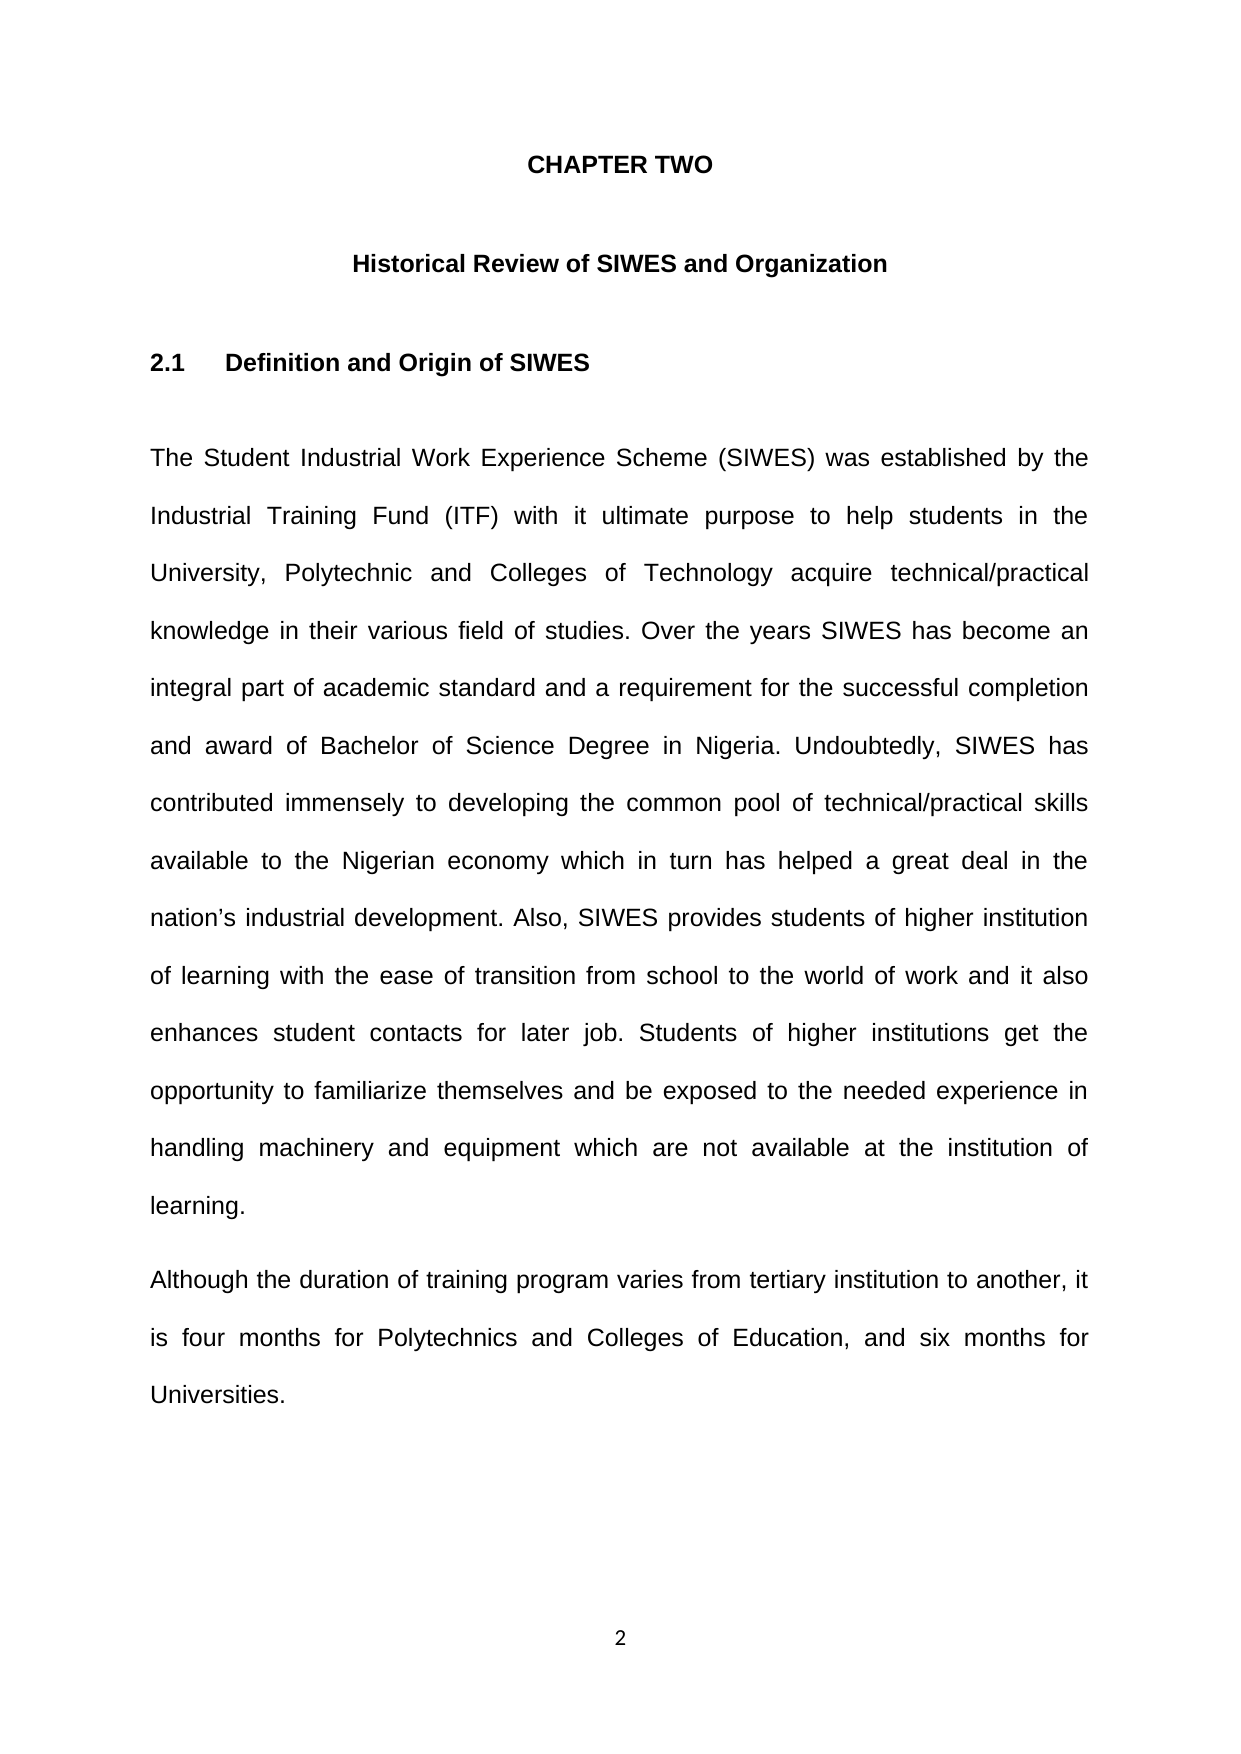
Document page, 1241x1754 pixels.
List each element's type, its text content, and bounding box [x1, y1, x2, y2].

subtitle 2.1 Definition and Origin of SIWES [150, 348, 1090, 377]
text Although the duration of training program varies from tertiary institution to another, it is four months for Polytechnics and Colleges of Education, and six months for Universities. [150, 1265, 1090, 1409]
subtitle CHAPTER TWO [150, 150, 1090, 179]
text The Student Industrial Work Experience Scheme (SIWES) was established by the Industrial Training Fund (ITF) with it ultimate purpose to help students in the University, Polytechnic and Colleges of Technology acquire technical/practical knowledge in their various field of studies. Over the years SIWES has become an integral part of academic standard and a requirement for the successful completion and award of Bachelor of Science Degree in Nigeria. Undoubtedly, SIWES has contributed immensely to developing the common pool of technical/practical skills available to the Nigerian economy which in turn has helped a great deal in the nation’s industrial development. Also, SIWES provides students of higher institution of learning with the ease of transition from school to the world of work and it also enhances student contacts for later job. Students of higher institutions get the opportunity to familiarize themselves and be exposed to the needed experience in handling machinery and equipment which are not available at the institution of learning. [150, 443, 1090, 1219]
subtitle Historical Review of SIWES and Organization [150, 249, 1090, 278]
